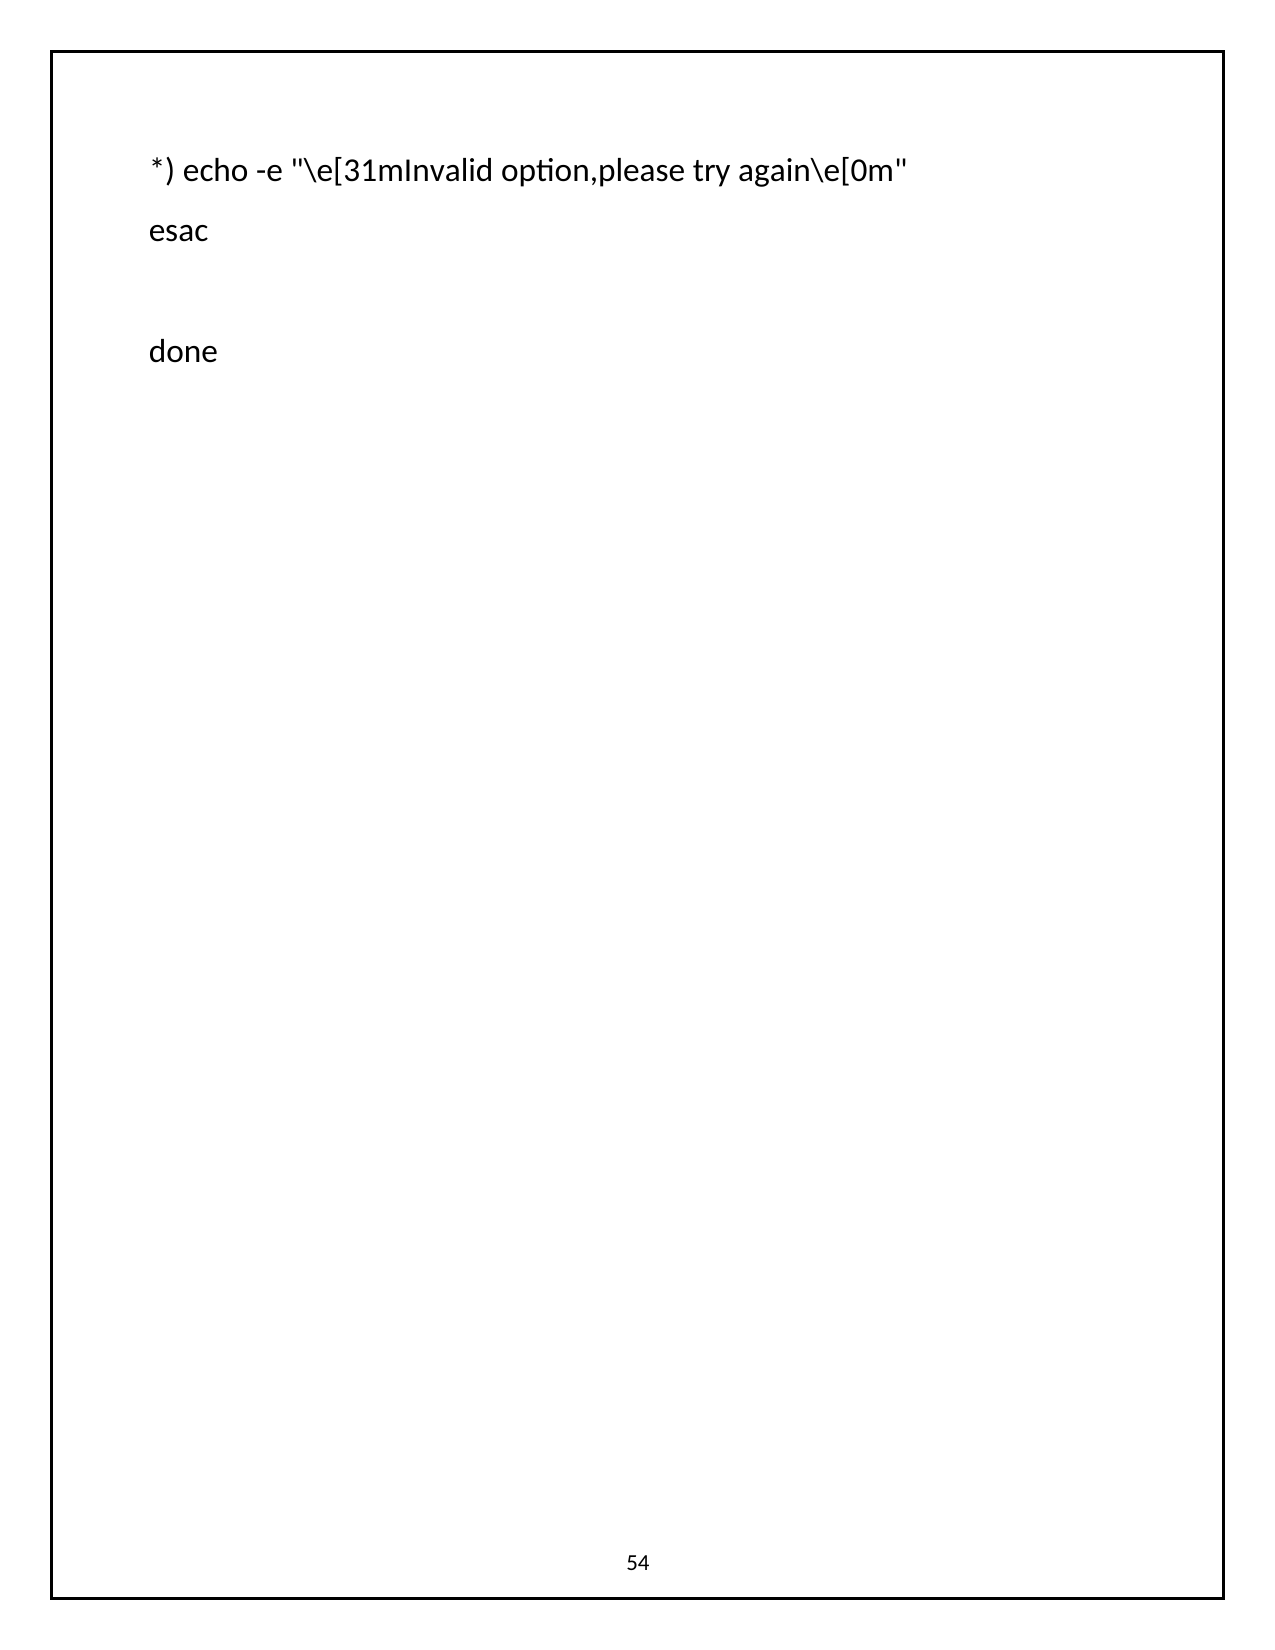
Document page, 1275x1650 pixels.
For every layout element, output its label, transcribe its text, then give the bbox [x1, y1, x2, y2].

text *) echo -e "\e[31mInvalid option,please try again\e[0m" [148, 148, 1126, 189]
text done [148, 330, 1126, 371]
text esac [148, 209, 1126, 250]
